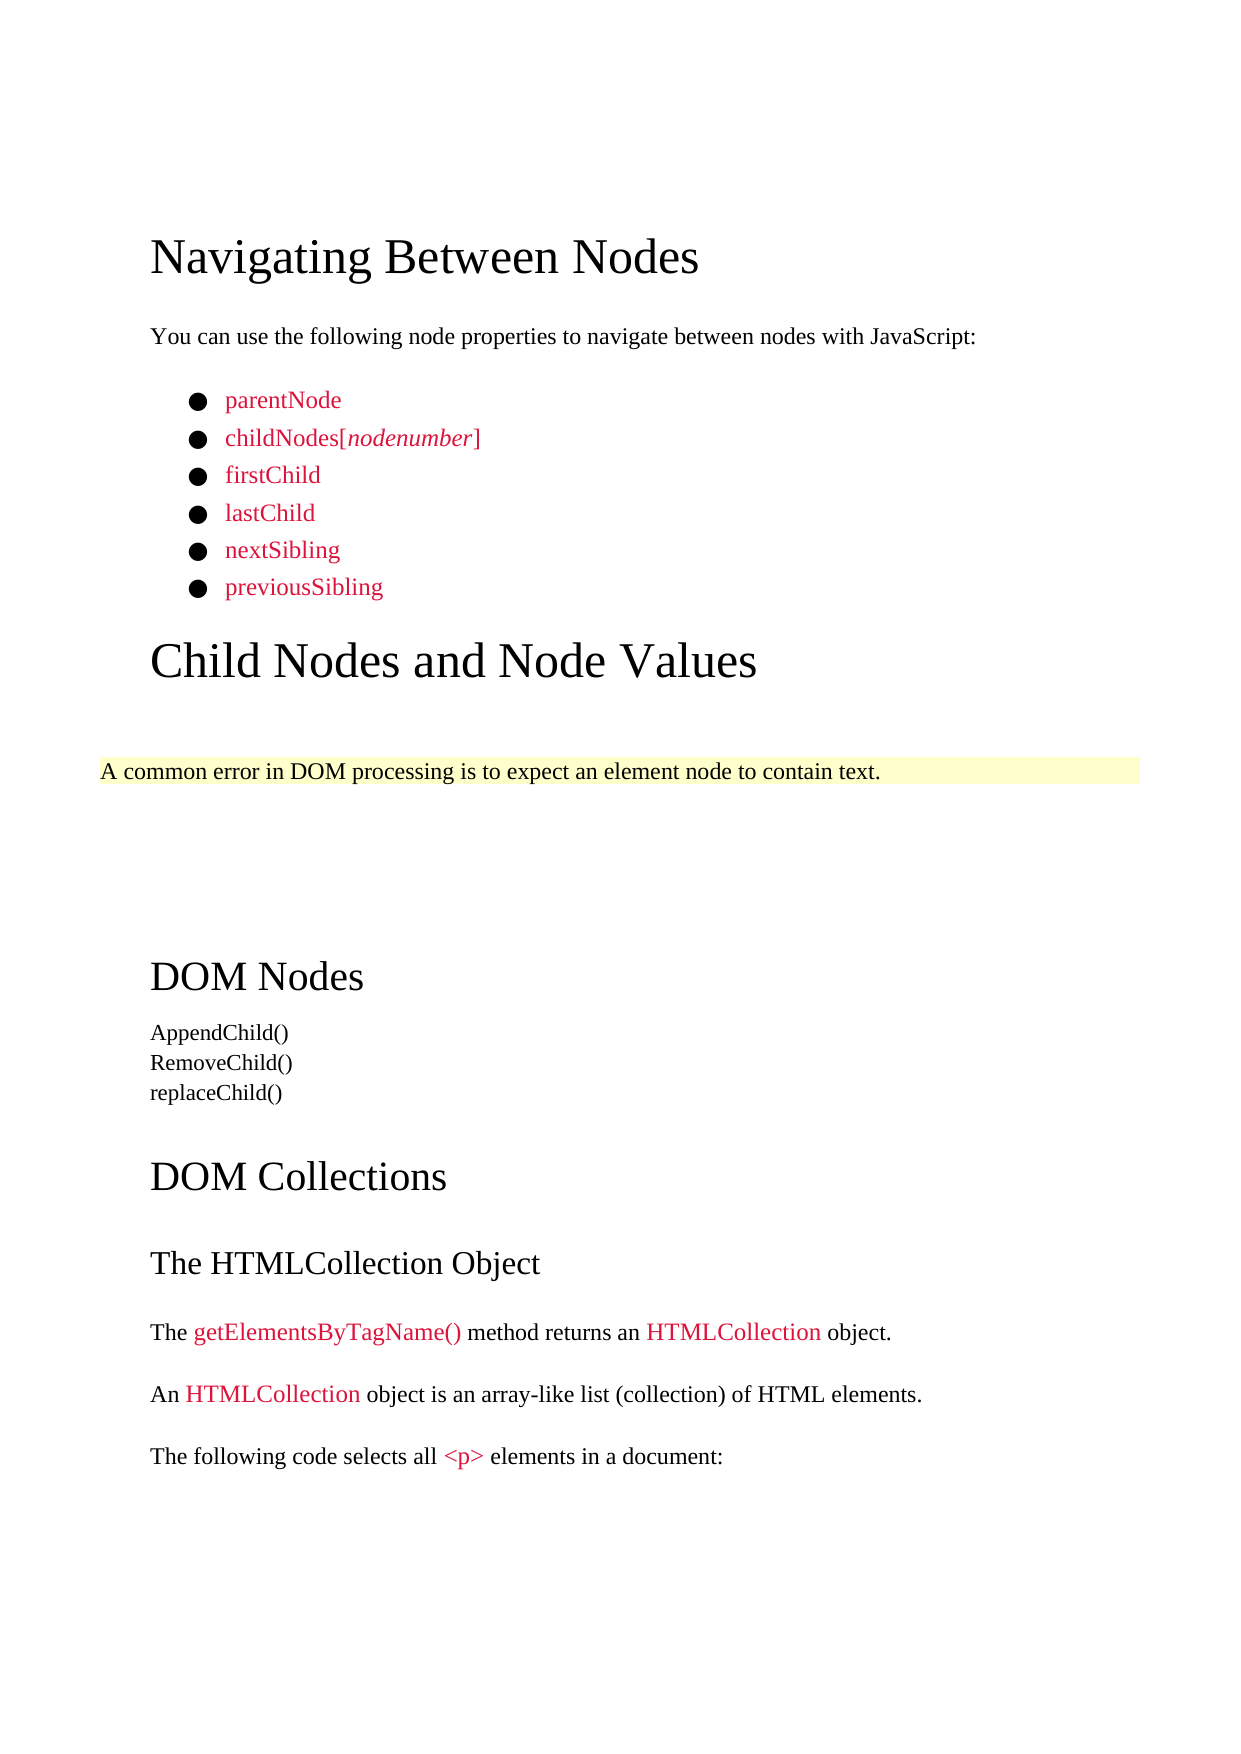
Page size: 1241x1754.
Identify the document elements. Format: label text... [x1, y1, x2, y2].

text You can use the following node properties to navigate between nodes with JavaScript: [150, 322, 1090, 350]
subtitle The HTMLCollection Object [150, 1243, 1090, 1282]
text replaceChild() [150, 1079, 1090, 1105]
text The getElementsByTagName() method returns an HTMLCollection object. [150, 1317, 1090, 1346]
list nextSibling [187, 533, 1090, 565]
subtitle DOM Nodes [150, 951, 1090, 999]
text AppendChild() [150, 1019, 1090, 1045]
list parentNode [187, 383, 1090, 416]
list previousSibling [187, 570, 1090, 603]
text A common error in DOM processing is to expect an element node to contain text. [100, 757, 1140, 784]
list lastChild [187, 495, 1090, 528]
subtitle Navigating Between Nodes [150, 227, 1090, 284]
text RemoveChild() [150, 1049, 1090, 1075]
text An HTMLCollection object is an array-like list (collection) of HTML elements. [150, 1379, 1090, 1408]
subtitle DOM Collections [150, 1151, 1090, 1199]
list childNodes[nodenumber] [187, 421, 1090, 453]
list firstChild [187, 458, 1090, 491]
text The following code selects all <p> elements in a document: [150, 1441, 1090, 1470]
subtitle Child Nodes and Node Values [150, 630, 1090, 688]
